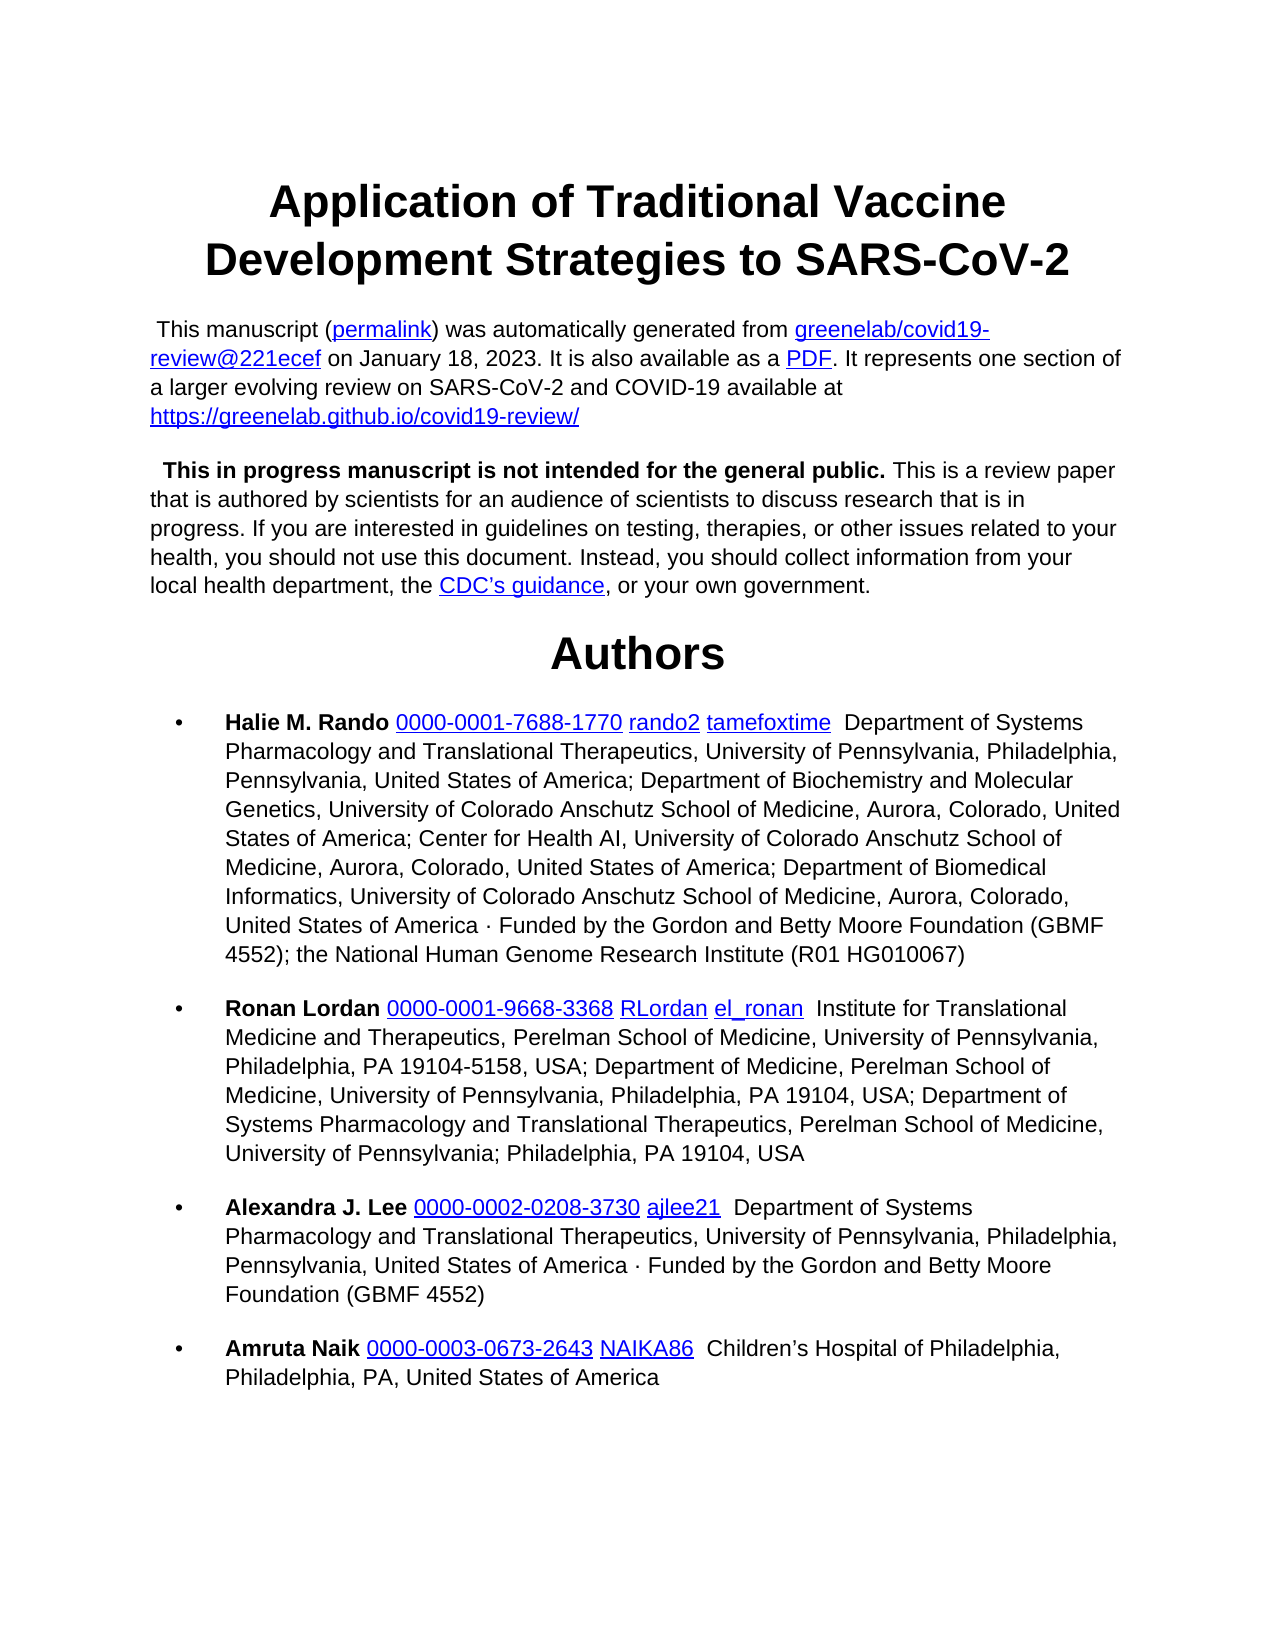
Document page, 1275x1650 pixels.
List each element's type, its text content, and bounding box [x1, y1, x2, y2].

list Amruta Naik 0000-0003-0673-2643 NAIKA86 Children’s Hospital of Philadelphia, Philadelphia, PA, United States of America [175, 1334, 1125, 1390]
subtitle Authors [150, 626, 1125, 679]
list Ronan Lordan 0000-0001-9668-3368 RLordan el_ronan Institute for Translational Medicine and Therapeutics, Perelman School of Medicine, University of Pennsylvania, Philadelphia, PA 19104-5158, USA; Department of Medicine, Perelman School of Medicine, University of Pennsylvania, Philadelphia, PA 19104, USA; Department of Systems Pharmacology and Translational Therapeutics, Perelman School of Medicine, University of Pennsylvania; Philadelphia, PA 19104, USA [175, 995, 1125, 1166]
list Halie M. Rando 0000-0001-7688-1770 rando2 tamefoxtime Department of Systems Pharmacology and Translational Therapeutics, University of Pennsylvania, Philadelphia, Pennsylvania, United States of America; Department of Biochemistry and Molecular Genetics, University of Colorado Anschutz School of Medicine, Aurora, Colorado, United States of America; Center for Health AI, University of Colorado Anschutz School of Medicine, Aurora, Colorado, United States of America; Department of Biomedical Informatics, University of Colorado Anschutz School of Medicine, Aurora, Colorado, United States of America · Funded by the Gordon and Betty Moore Foundation (GBMF 4552); the National Human Genome Research Institute (R01 HG010067) [175, 709, 1125, 967]
title Application of Traditional Vaccine Development Strategies to SARS-CoV-2 [150, 175, 1125, 286]
text This in progress manuscript is not intended for the general public. This is a review paper that is authored by scientists for an audience of scientists to discuss research that is in progress. If you are interested in guidelines on testing, therapies, or other issues related to your health, you should not use this document. Instead, you should collect information from your local health department, the CDC’s guidance, or your own government. [150, 457, 1125, 599]
list Alexandra J. Lee 0000-0002-0208-3730 ajlee21 Department of Systems Pharmacology and Translational Therapeutics, University of Pennsylvania, Philadelphia, Pennsylvania, United States of America · Funded by the Gordon and Betty Moore Foundation (GBMF 4552) [175, 1194, 1125, 1307]
text This manuscript (permalink) was automatically generated from greenelab/covid19-review@221ecef on January 18, 2023. It is also available as a PDF. It represents one section of a larger evolving review on SARS-CoV-2 and COVID-19 available at https://greenelab.github.io/covid19-review/ [150, 316, 1125, 429]
